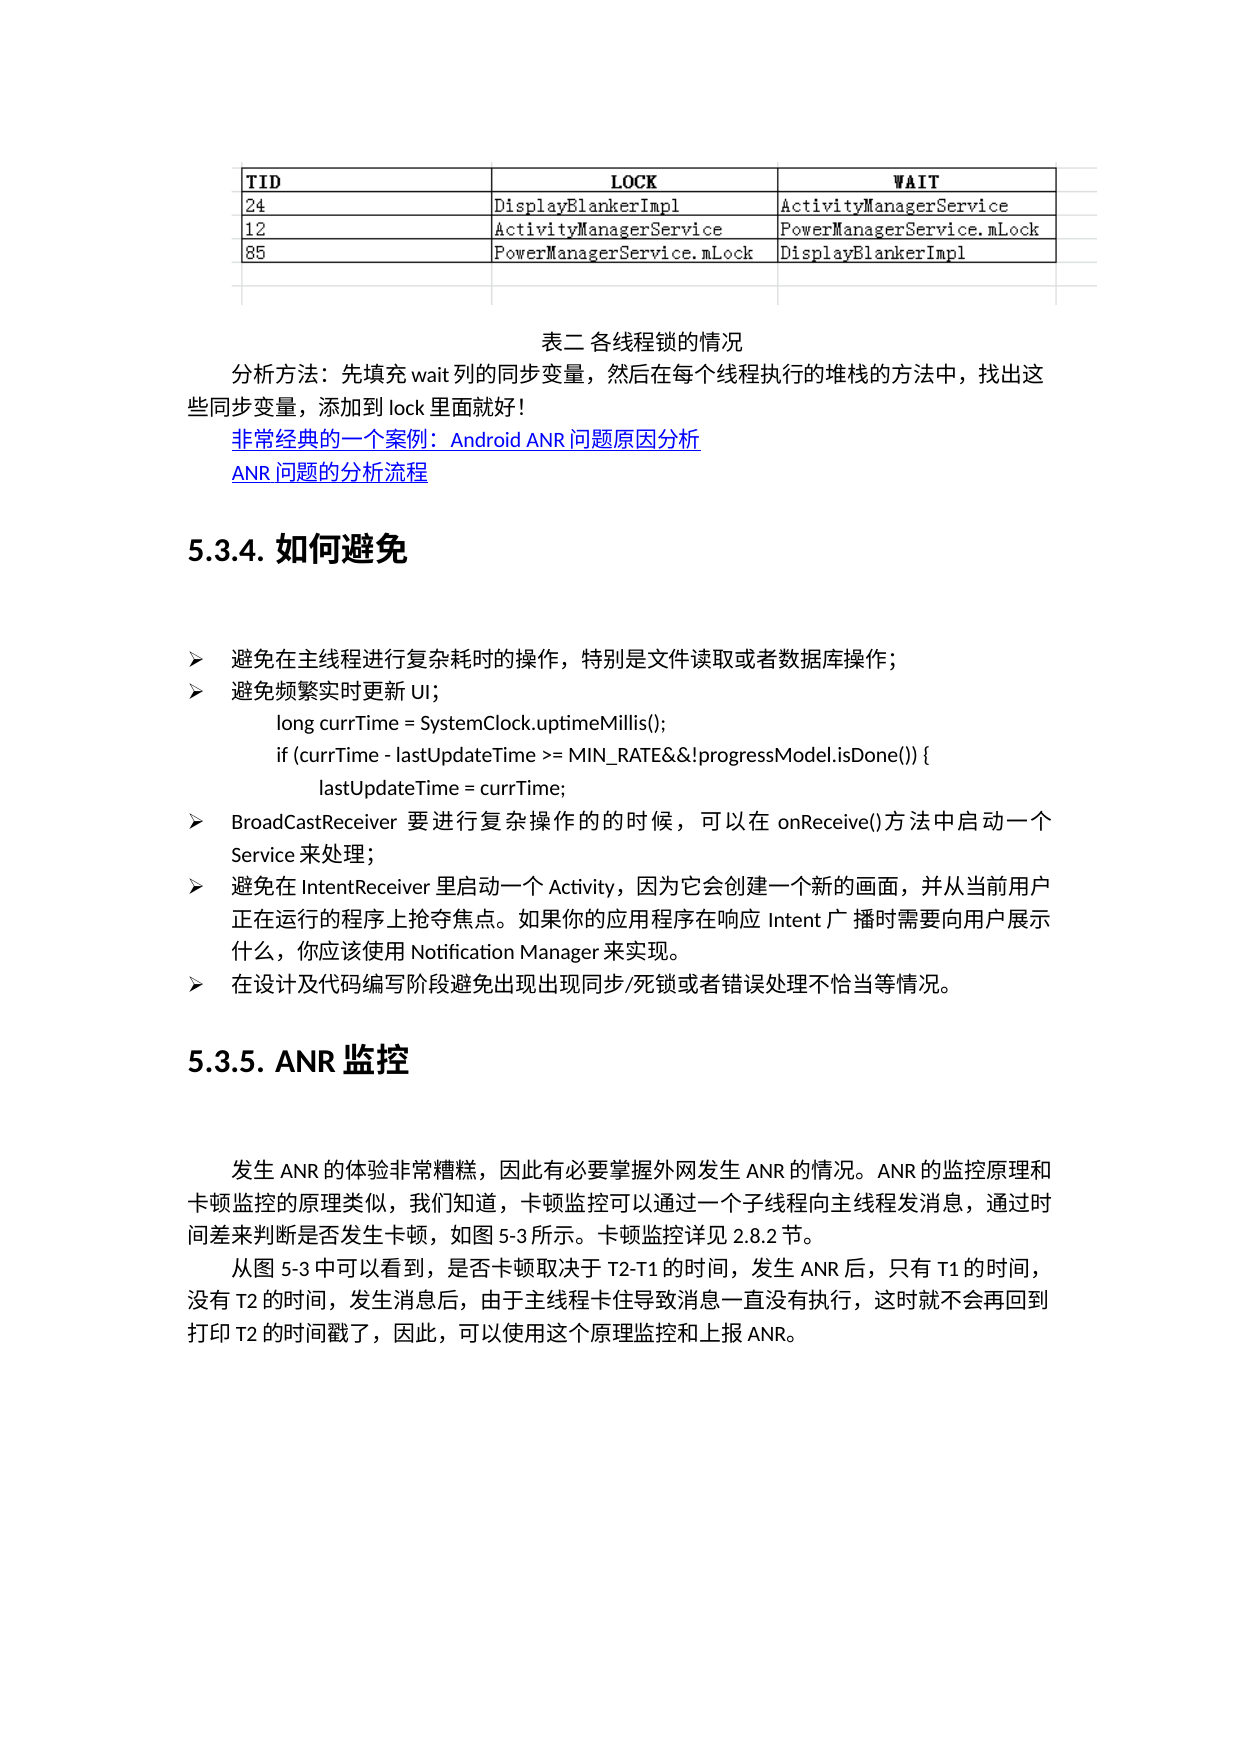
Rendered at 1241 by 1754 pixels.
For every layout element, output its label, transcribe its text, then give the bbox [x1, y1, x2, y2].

text 从图5-3中可以看到，是否卡顿取决于T2-T1的时间，发生ANR后，只有T1的时间，没有T2的时间，发生消息后，由于主线程卡住导致消息一直没有执行，这时就不会再回到打印T2的时间戳了，因此，可以使用这个原理监控和上报ANR。 [187, 1251, 1053, 1348]
text lastUpdateTime = currTime; [276, 771, 1053, 804]
subtitle ANR监控 [187, 1026, 1053, 1091]
subtitle 如何避免 [187, 514, 1053, 579]
text 发生ANR的体验非常糟糕，因此有必要掌握外网发生ANR的情况。ANR的监控原理和卡顿监控的原理类似，我们知道，卡顿监控可以通过一个子线程向主线程发消息，通过时间差来判断是否发生卡顿，如图5-3所示。卡顿监控详见2.8.2节。 [187, 1153, 1053, 1251]
list 避免在主线程进行复杂耗时的操作，特别是文件读取或者数据库操作； [187, 641, 1053, 674]
text ANR问题的分析流程 [187, 454, 1053, 487]
text 分析方法：先填充wait列的同步变量，然后在每个线程执行的堆栈的方法中，找出这些同步变量，添加到lock里面就好！ [187, 357, 1053, 422]
text if (currTime - lastUpdateTime >= MIN_RATE&&!progressModel.isDone()) { [276, 739, 1053, 771]
picture [231, 162, 1097, 305]
list 避免频繁实时更新UI； [187, 674, 1053, 706]
list 避免在IntentReceiver里启动一个Activity，因为它会创建一个新的画面，并从当前用户正在运行的程序上抢夺焦点。如果你的应用程序在响应Intent广 播时需要向用户展示什么，你应该使用Notification Manager来实现。 [187, 869, 1053, 966]
text 表二 各线程锁的情况 [187, 324, 1053, 357]
list 在设计及代码编写阶段避免出现出现同步/死锁或者错误处理不恰当等情况。 [187, 966, 1053, 999]
list BroadCastReceiver 要进行复杂操作的的时候，可以在onReceive()方法中启动一个Service来处理； [187, 804, 1053, 869]
text long currTime = SystemClock.uptimeMillis(); [276, 706, 1053, 739]
text 非常经典的一个案例：Android ANR问题原因分析 [187, 422, 1053, 454]
